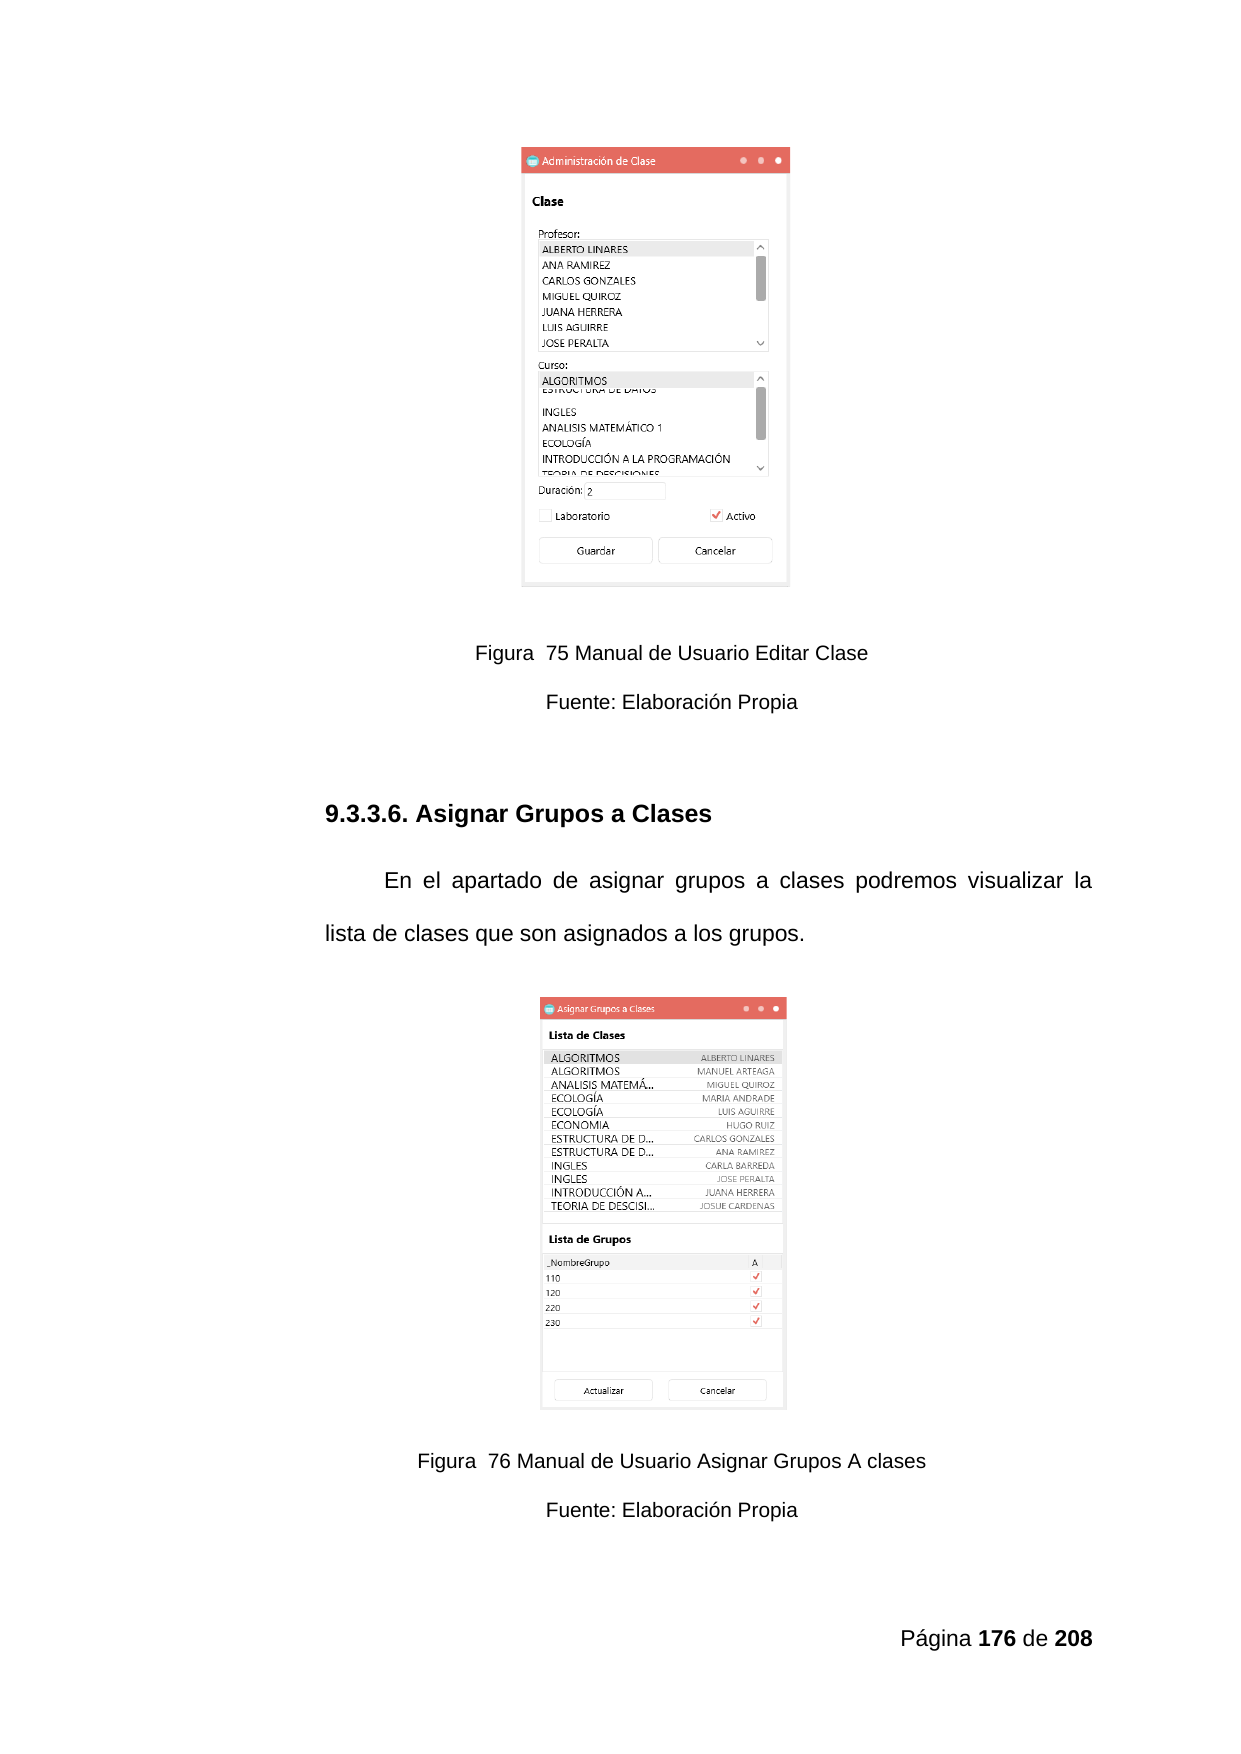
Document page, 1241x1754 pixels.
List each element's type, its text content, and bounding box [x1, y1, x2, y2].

text En el apartado de asignar grupos a clases podremos visualizar la lista de clases que son asignados a los grupos. [325, 867, 1092, 947]
text Fuente: Elaboración Propia [177, 689, 1092, 713]
text Fuente: Elaboración Propia [177, 1498, 1092, 1522]
text Figura 81 Manual de Usuario Editar Clase [177, 641, 1092, 664]
picture [521, 147, 791, 587]
text 9.3.3.6. Asignar Grupos a Clases [251, 799, 1092, 828]
text Figura 82 Manual de Usuario Asignar Grupos A clases [177, 1449, 1092, 1473]
picture [540, 997, 787, 1410]
